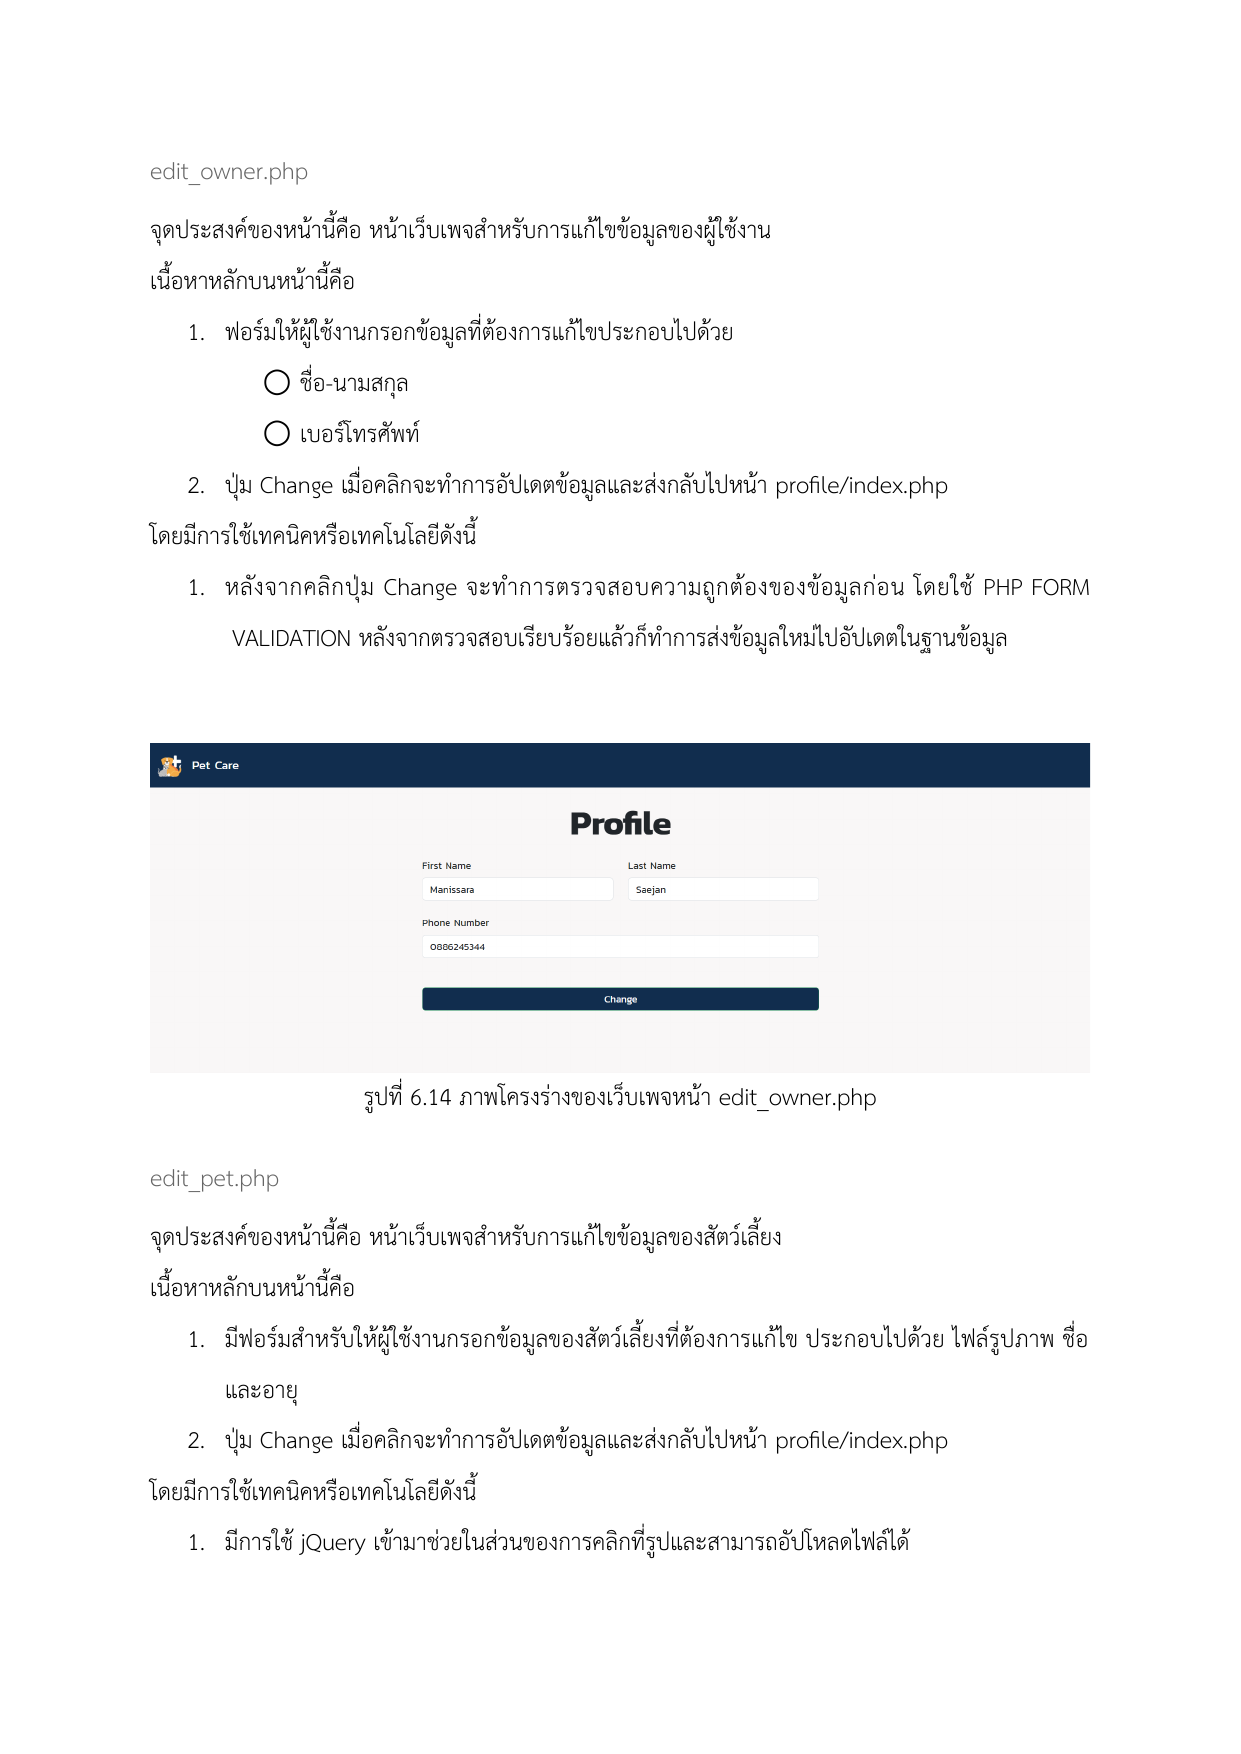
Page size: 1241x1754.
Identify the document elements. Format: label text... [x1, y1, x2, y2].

list ปุ่ม Change เมื่อคลิกจะทำการอัปเดตข้อมูลและส่งกลับไปหน้า profile/index.php [187, 464, 1090, 508]
text โดยมีการใช้เทคนิคหรือเทคโนโลยีดังนี้ [150, 1471, 1090, 1515]
list ปุ่ม Change เมื่อคลิกจะทำการอัปเดตข้อมูลและส่งกลับไปหน้า profile/index.php [187, 1420, 1090, 1464]
text โดยมีการใช้เทคนิคหรือเทคโนโลยีดังนี้ [150, 515, 1090, 559]
text จุดประสงค์ของหน้านี้คือ หน้าเว็บเพจสำหรับการแก้ไขข้อมูลของผู้ใช้งาน [150, 209, 1090, 254]
list เบอร์โทรศัพท์ [262, 413, 1090, 457]
text จุดประสงค์ของหน้านี้คือ หน้าเว็บเพจสำหรับการแก้ไขข้อมูลของสัตว์เลี้ยง [150, 1216, 1090, 1260]
list หลังจากคลิกปุ่ม Change จะทำการตรวจสอบความถูกต้องของข้อมูลก่อน โดยใช้ PHP FORM VALIDATION หลังจากตรวจสอบเรียบร้อยแล้วก็ทำการส่งข้อมูลใหม่ไปอัปเดตในฐานข้อมูล [187, 566, 1090, 712]
subtitle edit_owner.php [150, 150, 1090, 194]
picture [150, 743, 1091, 1073]
text เนื้อหาหลักบนหน้านี้คือ [150, 1267, 1090, 1311]
text เนื้อหาหลักบนหน้านี้คือ [150, 260, 1090, 304]
text รูปที่ 6.14 ภาพโครงร่างของเว็บเพจหน้า edit_owner.php [150, 1077, 1090, 1121]
subtitle edit_pet.php [150, 1157, 1090, 1201]
list มีการใช้ jQuery เข้ามาช่วยในส่วนของการคลิกที่รูปและสามารถอัปโหลดไฟล์ได้ [187, 1522, 1090, 1566]
list มีฟอร์มสำหรับให้ผู้ใช้งานกรอกข้อมูลของสัตว์เลี้ยงที่ต้องการแก้ไข ประกอบไปด้วย ไฟล์รูปภาพ ชื่อ และอายุ [187, 1318, 1090, 1413]
list ฟอร์มให้ผู้ใช้งานกรอกข้อมูลที่ต้องการแก้ไขประกอบไปด้วย [187, 311, 1090, 356]
list ชื่อ-นามสกุล [262, 362, 1090, 406]
